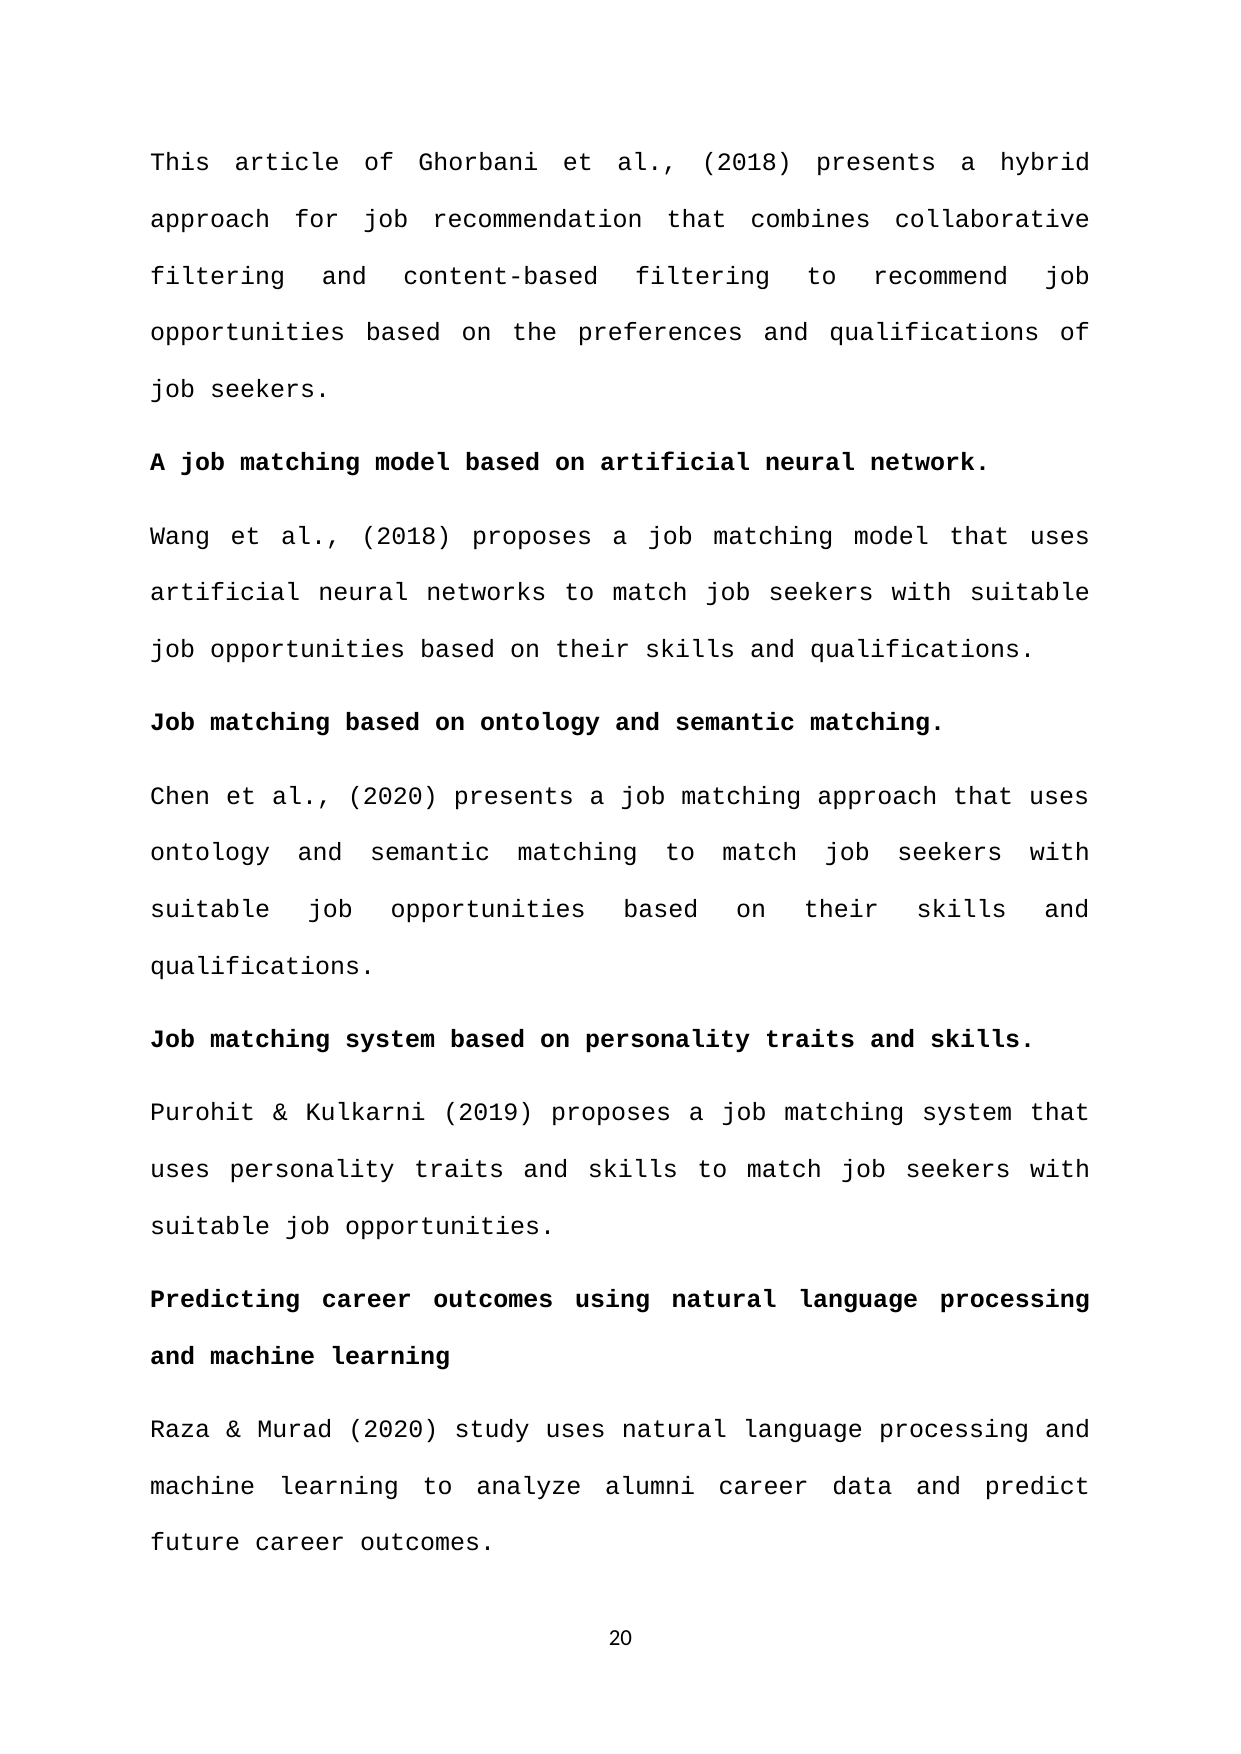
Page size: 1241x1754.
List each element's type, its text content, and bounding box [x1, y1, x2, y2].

text Job matching based on ontology and semantic matching. [150, 710, 1090, 738]
text Raza & Murad (2020) study uses natural language processing and machine learning to analyze alumni career data and predict future career outcomes. [150, 1417, 1090, 1558]
text Chen et al., (2020) presents a job matching approach that uses ontology and semantic matching to match job seekers with suitable job opportunities based on their skills and qualifications. [150, 783, 1090, 982]
text Purohit & Kulkarni (2019) proposes a job matching system that uses personality traits and skills to match job seekers with suitable job opportunities. [150, 1100, 1090, 1242]
text Job matching system based on personality traits and skills. [150, 1027, 1090, 1055]
text Predicting career outcomes using natural language processing and machine learning [150, 1287, 1090, 1372]
text Wang et al., (2018) proposes a job matching model that uses artificial neural networks to match job seekers with suitable job opportunities based on their skills and qualifications. [150, 523, 1090, 665]
text This article of Ghorbani et al., (2018) presents a hybrid approach for job recommendation that combines collaborative filtering and content-based filtering to recommend job opportunities based on the preferences and qualifications of job seekers. [150, 150, 1090, 405]
text A job matching model based on artificial neural network. [150, 450, 1090, 478]
